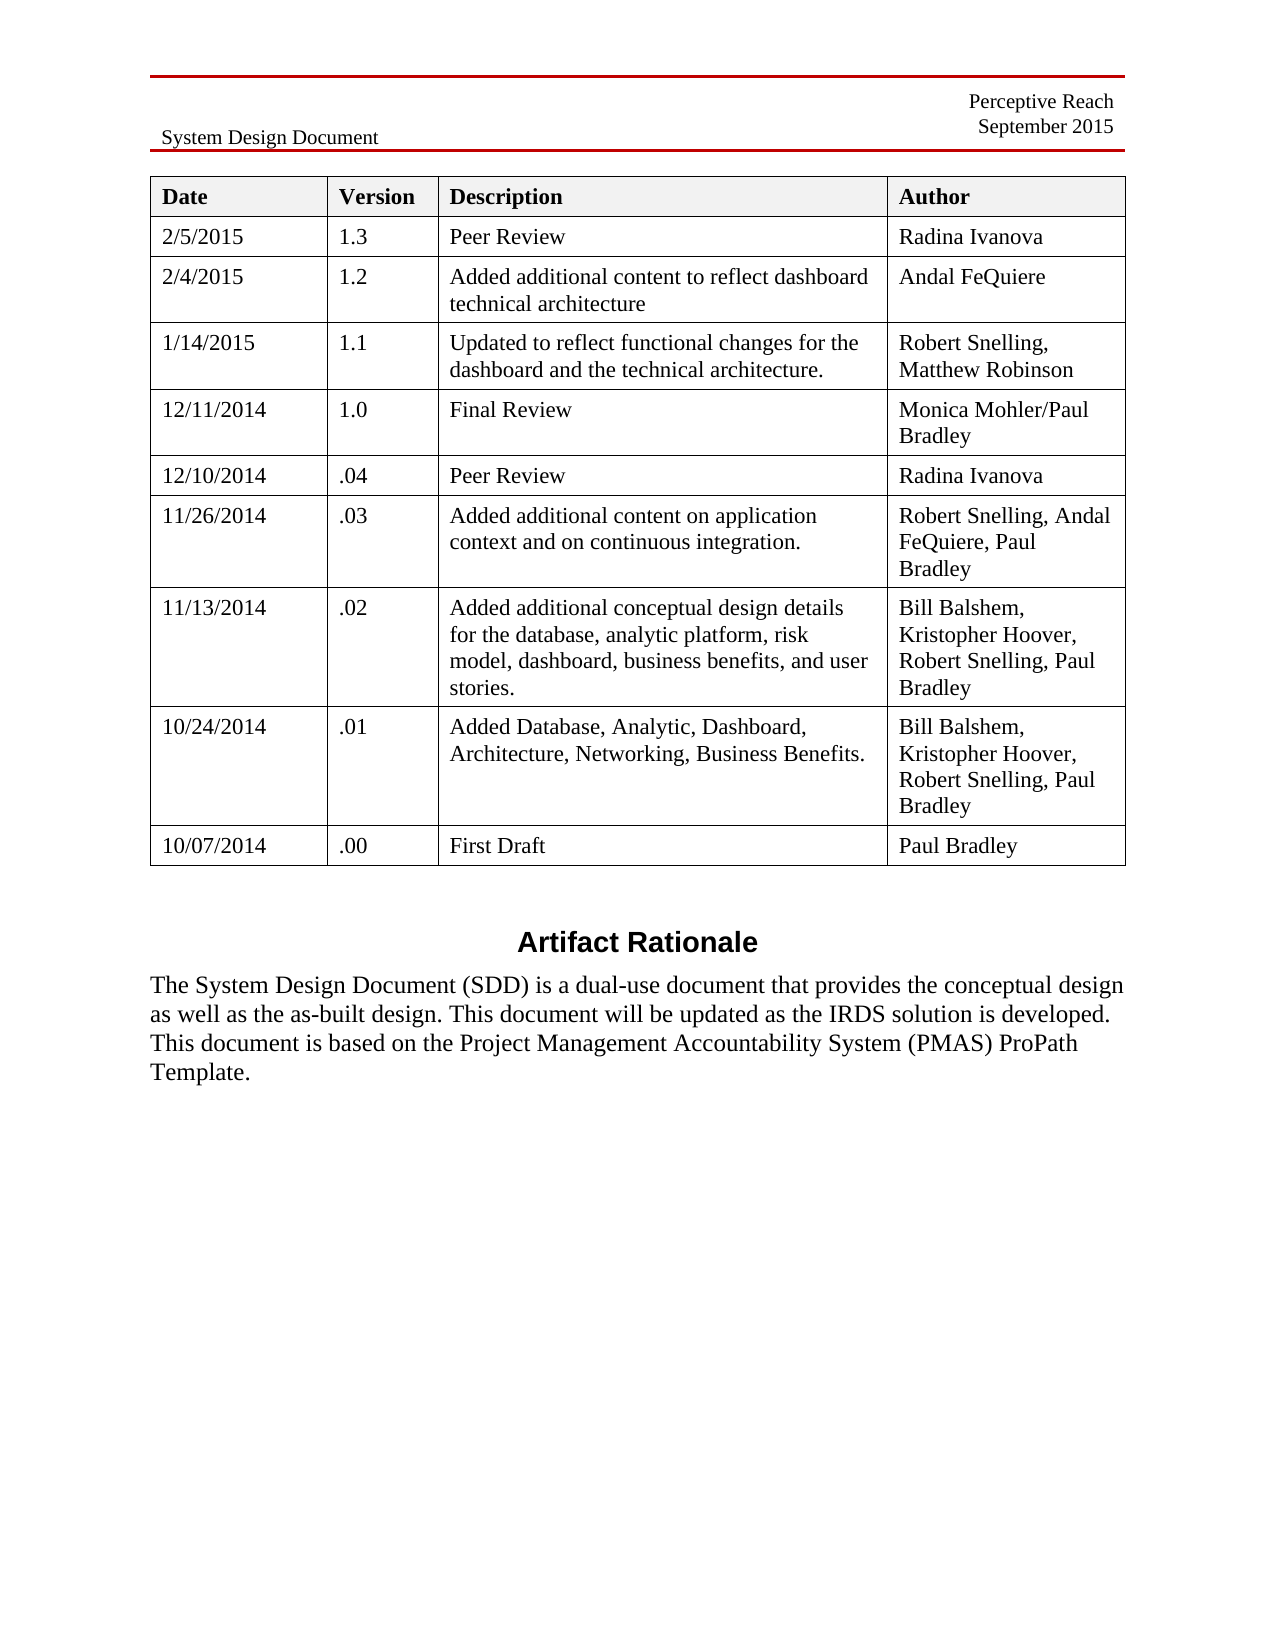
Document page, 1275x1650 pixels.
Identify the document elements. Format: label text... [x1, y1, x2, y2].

table_cell Radina Ivanova [888, 456, 1125, 494]
table_header Date [151, 177, 327, 216]
table_cell Added Database, Analytic, Dashboard, Architecture, Networking, Business Benefits. [439, 707, 887, 825]
table_cell 12/11/2014 [151, 390, 327, 455]
table_cell 1.0 [328, 390, 438, 455]
text The System Design Document (SDD) is a dual-use document that provides the conceptual design as well as the as-built design. This document will be updated as the IRDS solution is developed. This document is based on the Project Management Accountability System (PMAS) ProPath Template. [150, 971, 1125, 1086]
table_cell .02 [328, 588, 438, 706]
table_cell .03 [328, 496, 438, 587]
table_header Author [888, 177, 1125, 216]
table_header Version [328, 177, 438, 216]
table_cell 1.2 [328, 257, 438, 322]
table_cell Monica Mohler/Paul Bradley [888, 390, 1125, 455]
table_cell Peer Review [439, 217, 887, 256]
title Artifact Rationale [150, 924, 1125, 958]
table_cell 11/13/2014 [151, 588, 327, 706]
table_cell Robert Snelling, Andal FeQuiere, Paul Bradley [888, 496, 1125, 587]
table_cell Bill Balshem, Kristopher Hoover, Robert Snelling, Paul Bradley [888, 588, 1125, 706]
table_cell Robert Snelling, Matthew Robinson [888, 323, 1125, 388]
table_cell Added additional conceptual design details for the database, analytic platform, risk model, dashboard, business benefits, and user stories. [439, 588, 887, 706]
table_cell Added additional content on application context and on continuous integration. [439, 496, 887, 587]
table_cell First Draft [439, 826, 887, 865]
table_cell 10/07/2014 [151, 826, 327, 865]
table_cell 2/4/2015 [151, 257, 327, 322]
table_cell Bill Balshem, Kristopher Hoover, Robert Snelling, Paul Bradley [888, 707, 1125, 825]
table_cell Final Review [439, 390, 887, 455]
table_cell Radina Ivanova [888, 217, 1125, 256]
table_header Description [439, 177, 887, 216]
table_cell Paul Bradley [888, 826, 1125, 865]
table_cell Added additional content to reflect dashboard technical architecture [439, 257, 887, 322]
table_cell Updated to reflect functional changes for the dashboard and the technical architecture. [439, 323, 887, 388]
table_cell 2/5/2015 [151, 217, 327, 256]
table_cell 11/26/2014 [151, 496, 327, 587]
table_cell Peer Review [439, 456, 887, 494]
table_cell 10/24/2014 [151, 707, 327, 825]
table_cell Andal FeQuiere [888, 257, 1125, 322]
table_cell 1.1 [328, 323, 438, 388]
table_cell 1.3 [328, 217, 438, 256]
table_cell 1/14/2015 [151, 323, 327, 388]
table_cell .04 [328, 456, 438, 494]
table_cell 12/10/2014 [151, 456, 327, 494]
table_cell .00 [328, 826, 438, 865]
table_cell .01 [328, 707, 438, 825]
